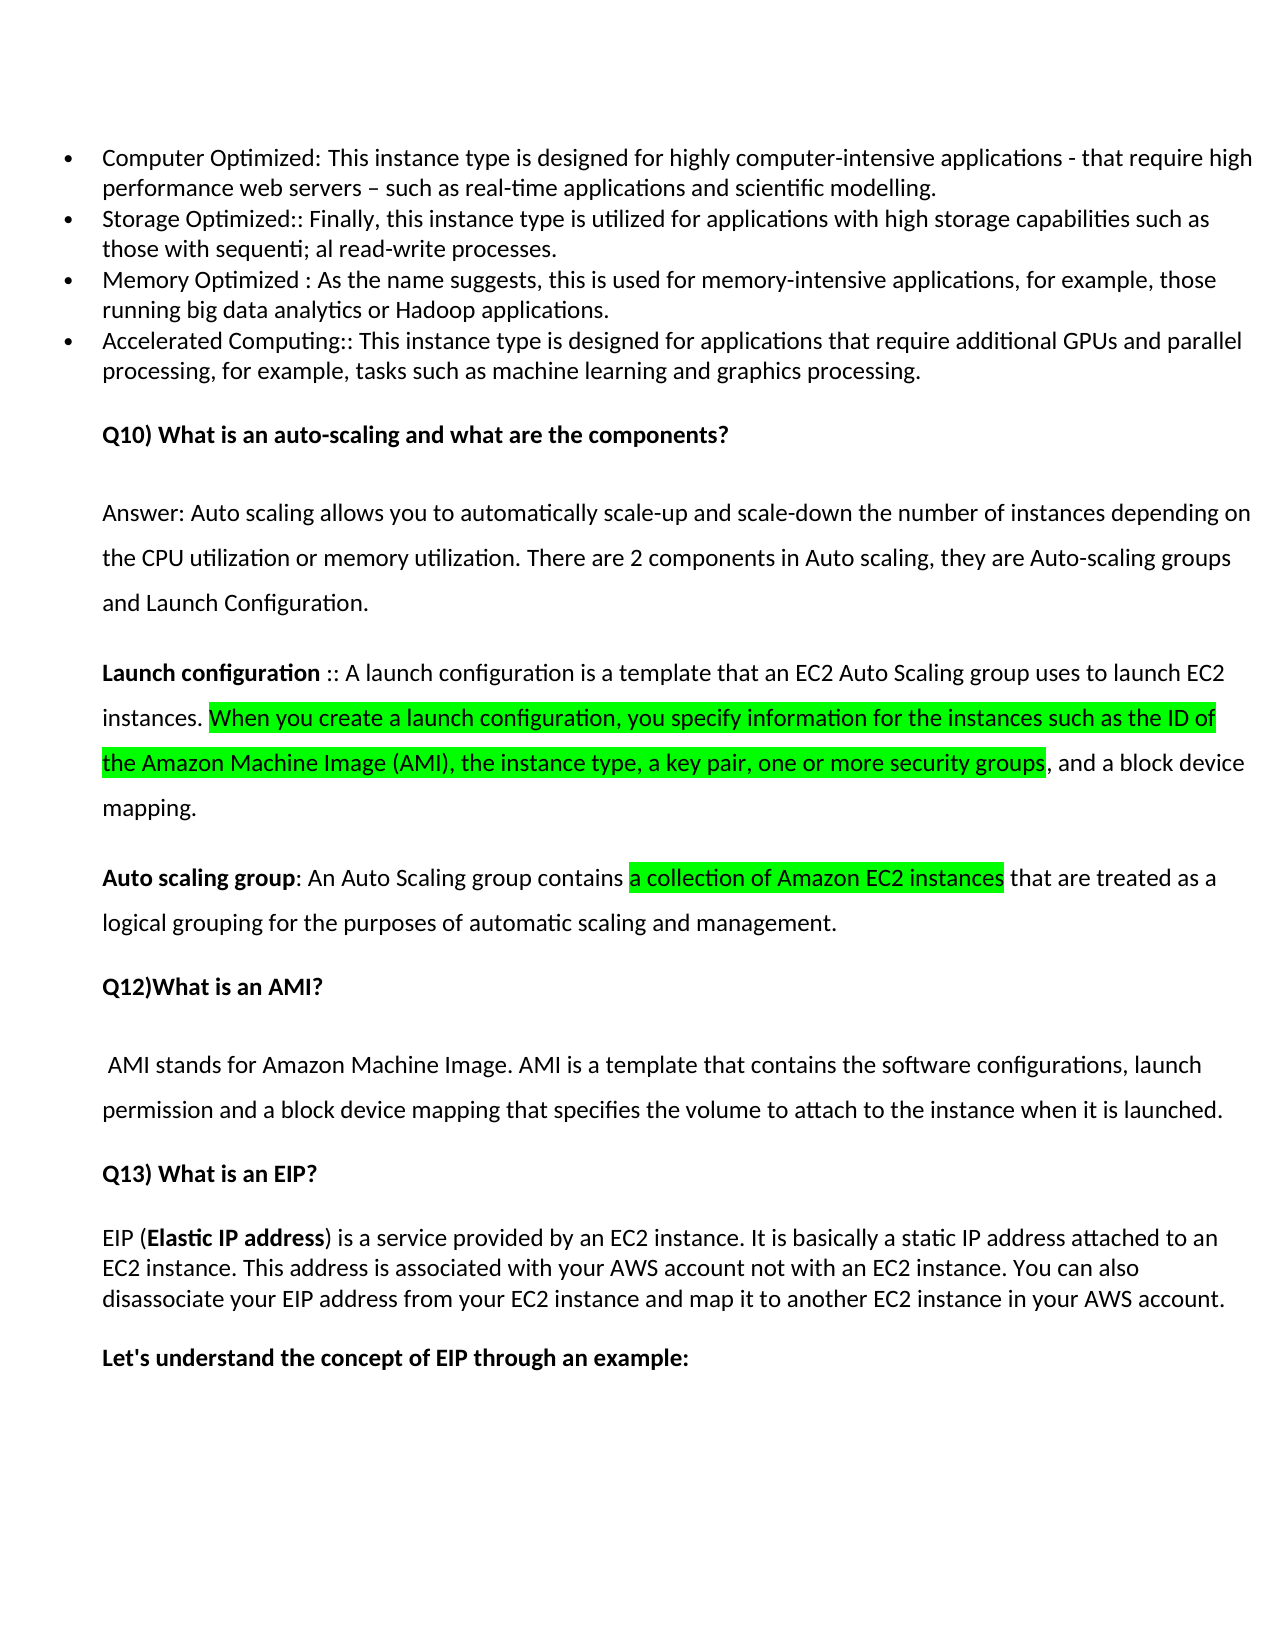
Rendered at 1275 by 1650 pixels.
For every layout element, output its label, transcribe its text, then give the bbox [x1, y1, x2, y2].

list Computer Optimized: This instance type is designed for highly computer-intensive applications - that require high performance web servers – such as real-time applications and scientific modelling. [64, 142, 1254, 203]
text Launch configuration :: A launch configuration is a template that an EC2 Auto Scaling group uses to launch EC2 instances. When you create a launch configuration, you specify information for the instances such as the ID of the Amazon Machine Image (AMI), the instance type, a key pair, one or more security groups, and a block device mapping. [102, 643, 1254, 823]
subtitle Q10) What is an auto-scaling and what are the components? [102, 419, 1254, 449]
list Accelerated Computing:: This instance type is designed for applications that require additional GPUs and parallel processing, for example, tasks such as machine learning and graphics processing. [64, 325, 1254, 386]
text EIP (Elastic IP address) is a service provided by an EC2 instance. It is basically a static IP address attached to an EC2 instance. This address is associated with your AWS account not with an EC2 instance. You can also disassociate your EIP address from your EC2 instance and map it to another EC2 instance in your AWS account. [102, 1222, 1254, 1313]
text Auto scaling group: An Auto Scaling group contains a collection of Amazon EC2 instances that are treated as a logical grouping for the purposes of automatic scaling and management. [102, 848, 1254, 938]
list Storage Optimized:: Finally, this instance type is utilized for applications with high storage capabilities such as those with sequenti; al read-write processes. [64, 203, 1254, 264]
text Let's understand the concept of EIP through an example: [102, 1342, 1254, 1373]
subtitle Q13) What is an EIP? [102, 1158, 1254, 1188]
text AMI stands for Amazon Machine Image. AMI is a template that contains the software configurations, launch permission and a block device mapping that specifies the volume to attach to the instance when it is launched. [102, 1035, 1254, 1125]
list Memory Optimized : As the name suggests, this is used for memory-intensive applications, for example, those running big data analytics or Hadoop applications. [64, 264, 1254, 325]
subtitle Q12)What is an AMI? [102, 971, 1254, 1002]
text Answer: Auto scaling allows you to automatically scale-up and scale-down the number of instances depending on the CPU utilization or memory utilization. There are 2 components in Auto scaling, they are Auto-scaling groups and Launch Configuration. [102, 483, 1254, 618]
